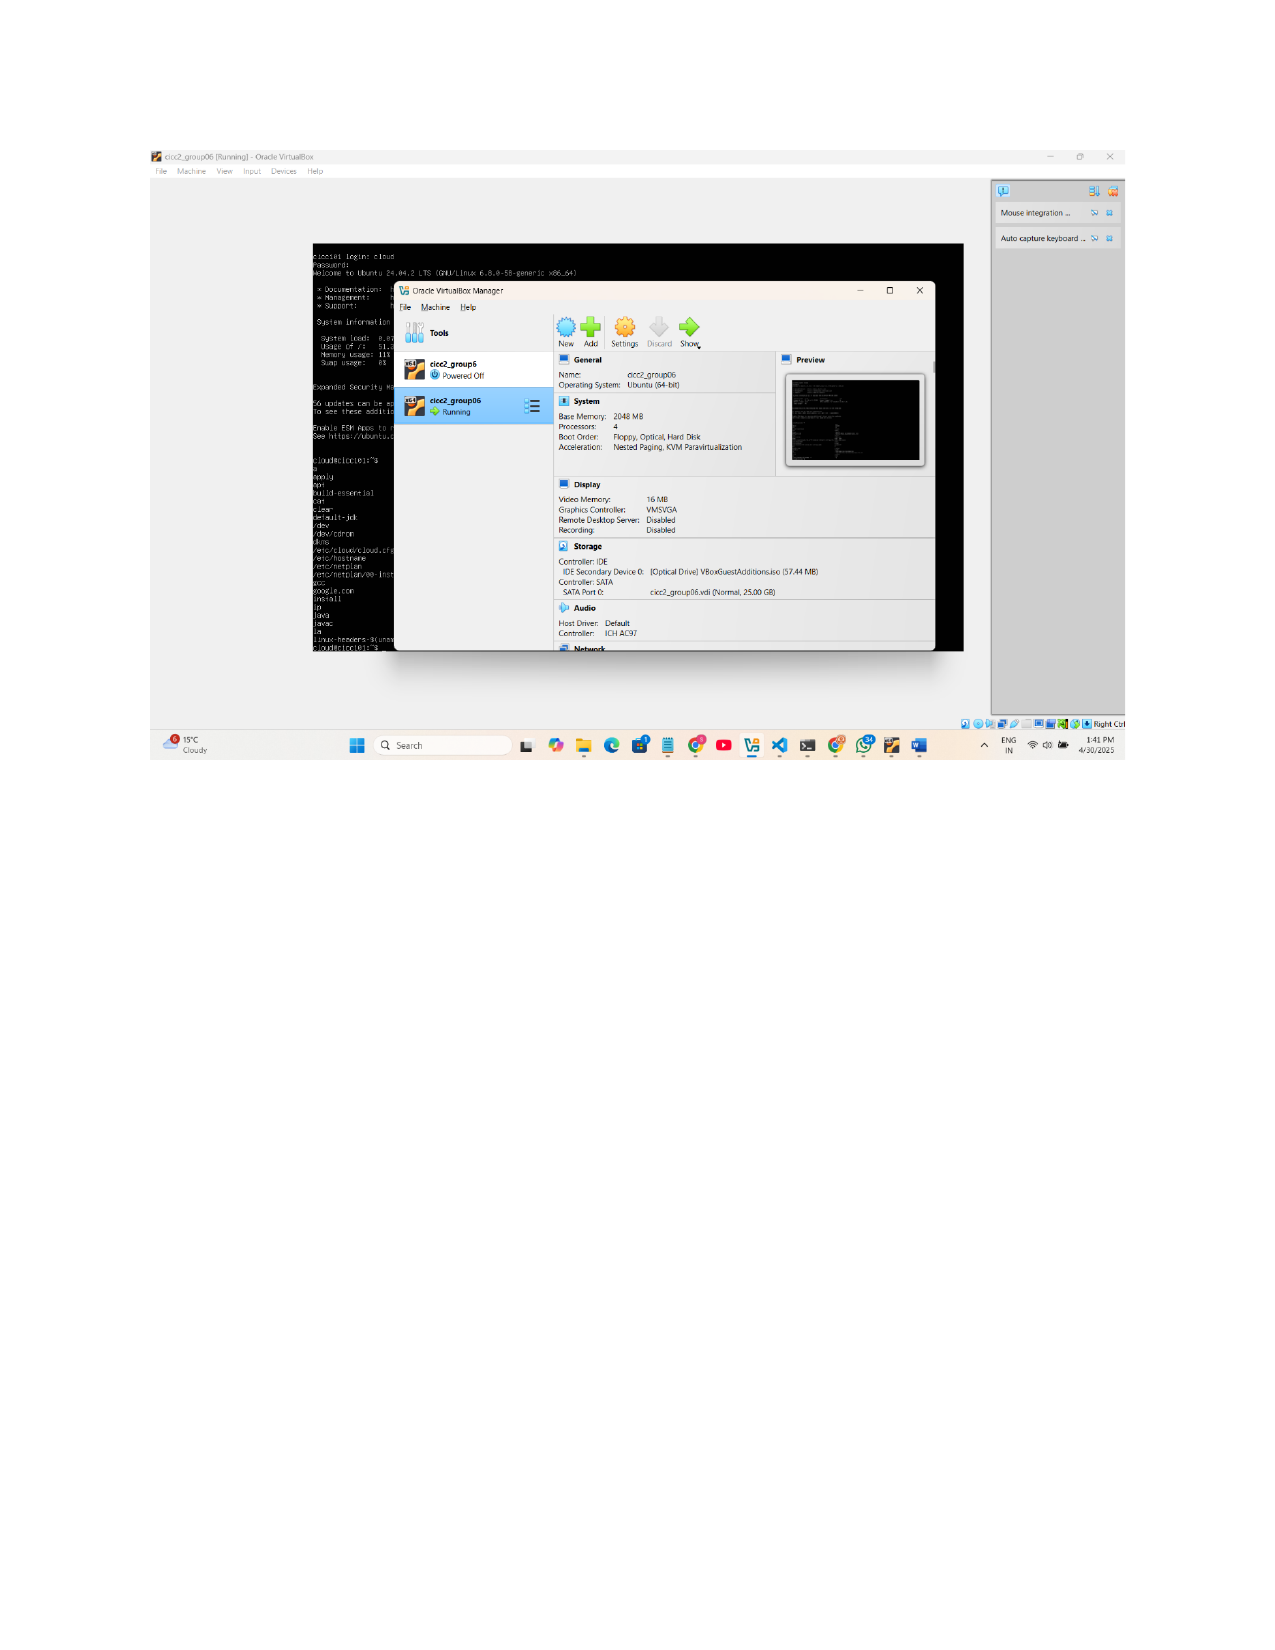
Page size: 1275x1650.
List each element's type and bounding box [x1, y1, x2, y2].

picture [150, 150, 1125, 760]
